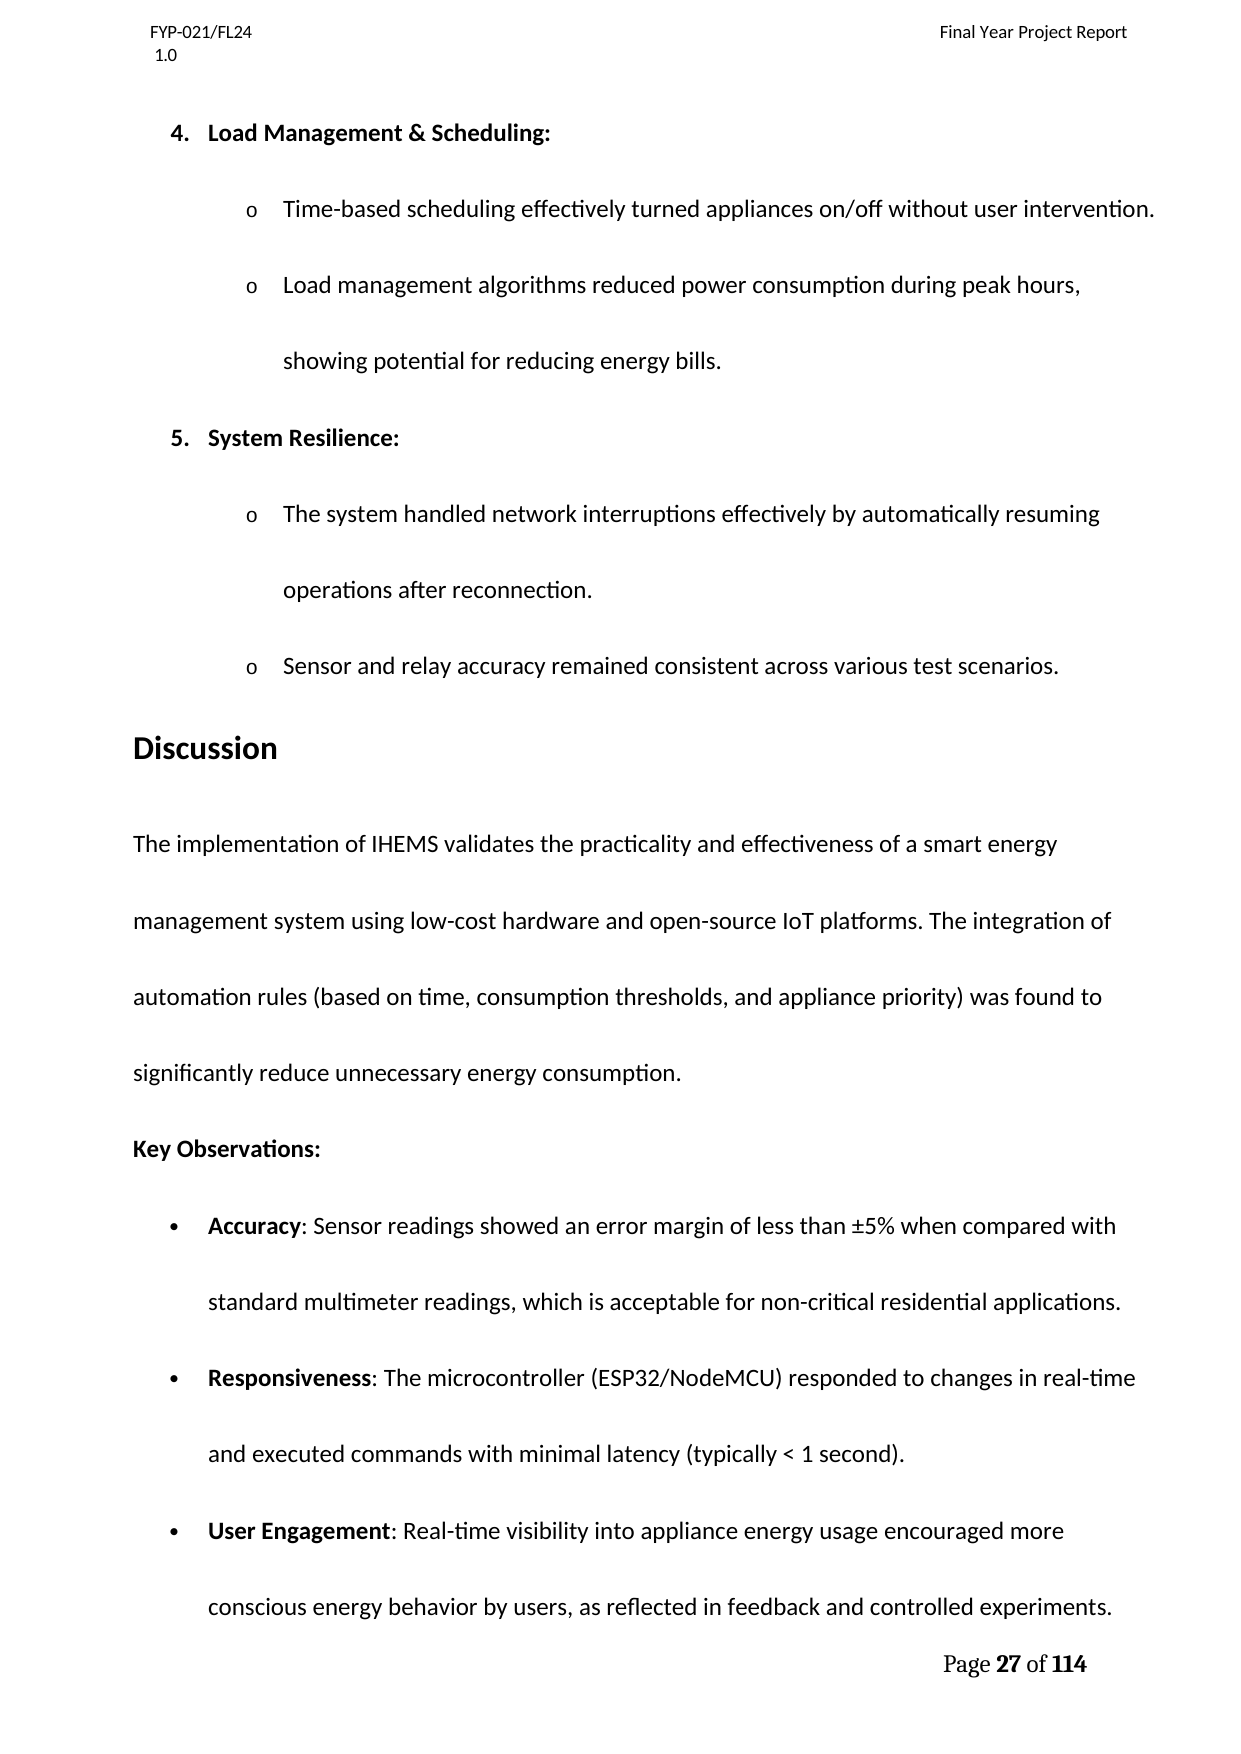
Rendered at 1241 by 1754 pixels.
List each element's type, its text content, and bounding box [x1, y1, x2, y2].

list The system handled network interruptions effectively by automatically resuming operations after reconnection. [245, 498, 1166, 605]
list Time-based scheduling effectively turned appliances on/off without user intervention. [245, 193, 1166, 223]
text The implementation of IHEMS validates the practicality and effectiveness of a smart energy management system using low-cost hardware and open-source IoT platforms. The integration of automation rules (based on time, consumption thresholds, and appliance priority) was found to significantly reduce unnecessary energy consumption. [133, 828, 1166, 1088]
text Discussion [133, 727, 1166, 767]
list Responsiveness: The microcontroller (ESP32/NodeMCU) responded to changes in real-time and executed commands with minimal latency (typically < 1 second). [170, 1362, 1166, 1469]
list System Resilience: [170, 422, 1166, 452]
list Load management algorithms reduced power consumption during peak hours, showing potential for reducing energy bills. [245, 269, 1166, 376]
list Load Management & Scheduling: [170, 117, 1166, 147]
text Key Observations: [133, 1133, 1166, 1164]
list Accuracy: Sensor readings showed an error margin of less than ±5% when compared with standard multimeter readings, which is acceptable for non-critical residential applications. [170, 1210, 1166, 1317]
list Sensor and relay accuracy remained consistent across various test scenarios. [245, 651, 1166, 681]
list User Engagement: Real-time visibility into appliance energy usage encouraged more conscious energy behavior by users, as reflected in feedback and controlled experiments. [170, 1515, 1166, 1622]
